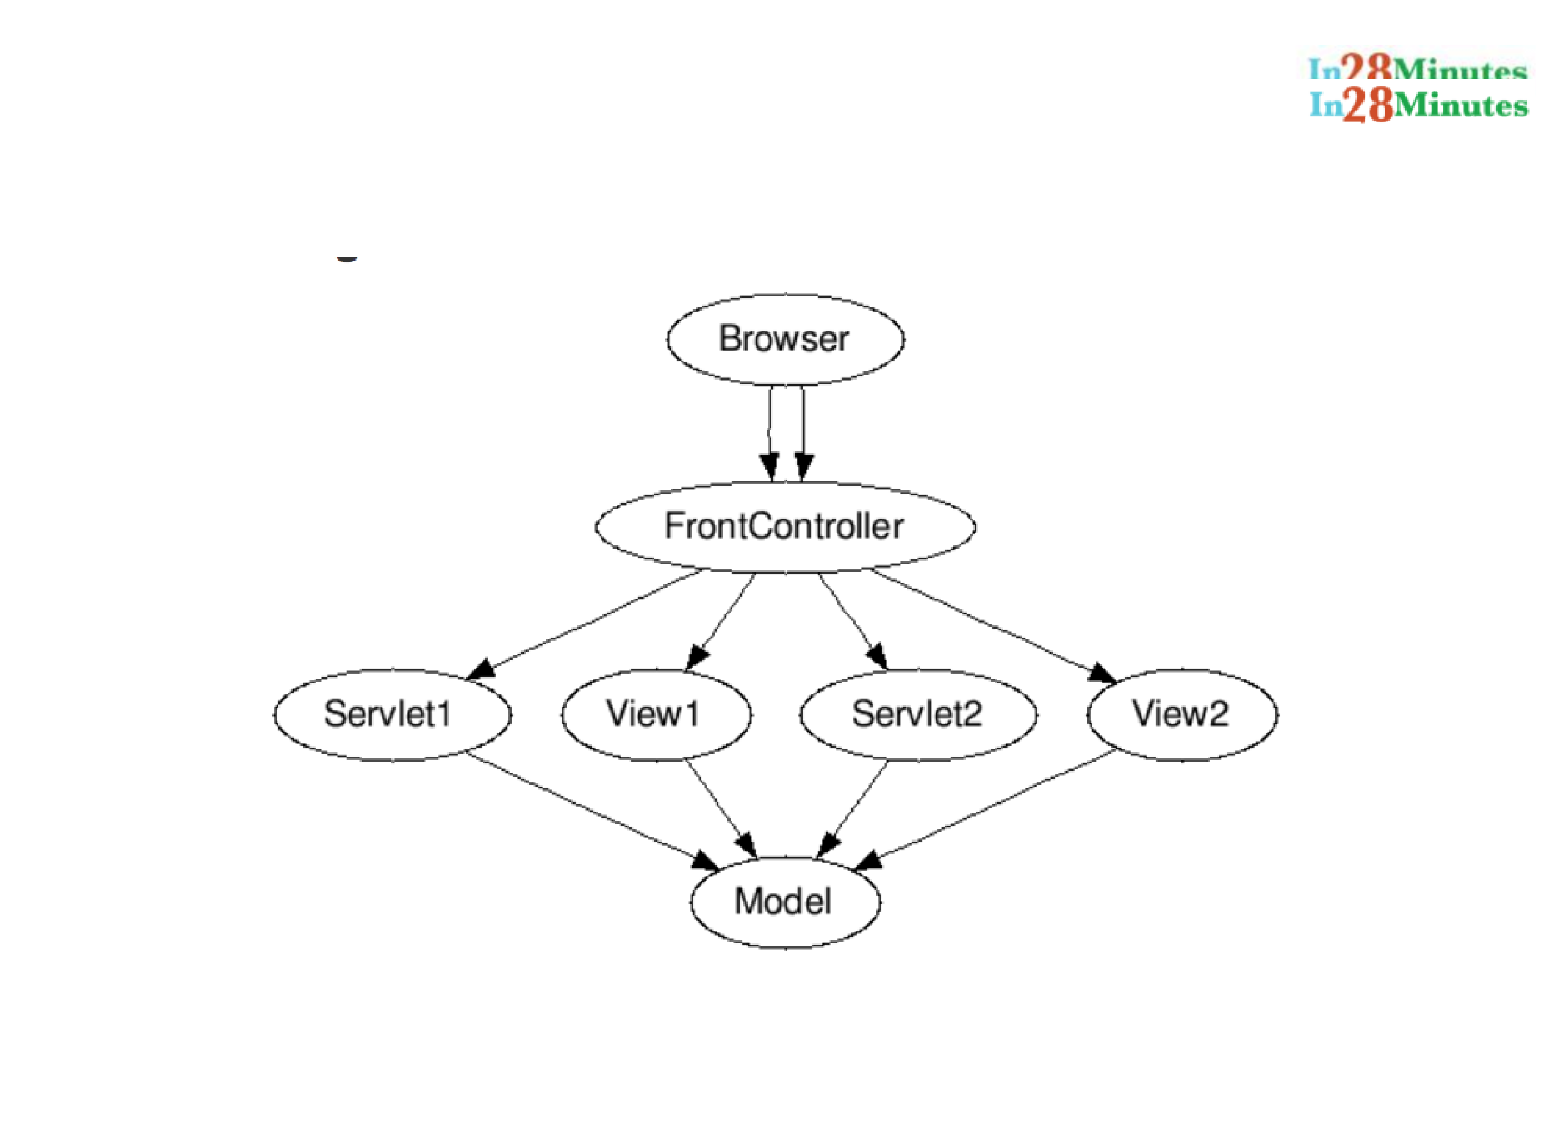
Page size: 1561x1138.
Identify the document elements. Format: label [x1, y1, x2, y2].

picture [239, 45, 1536, 968]
